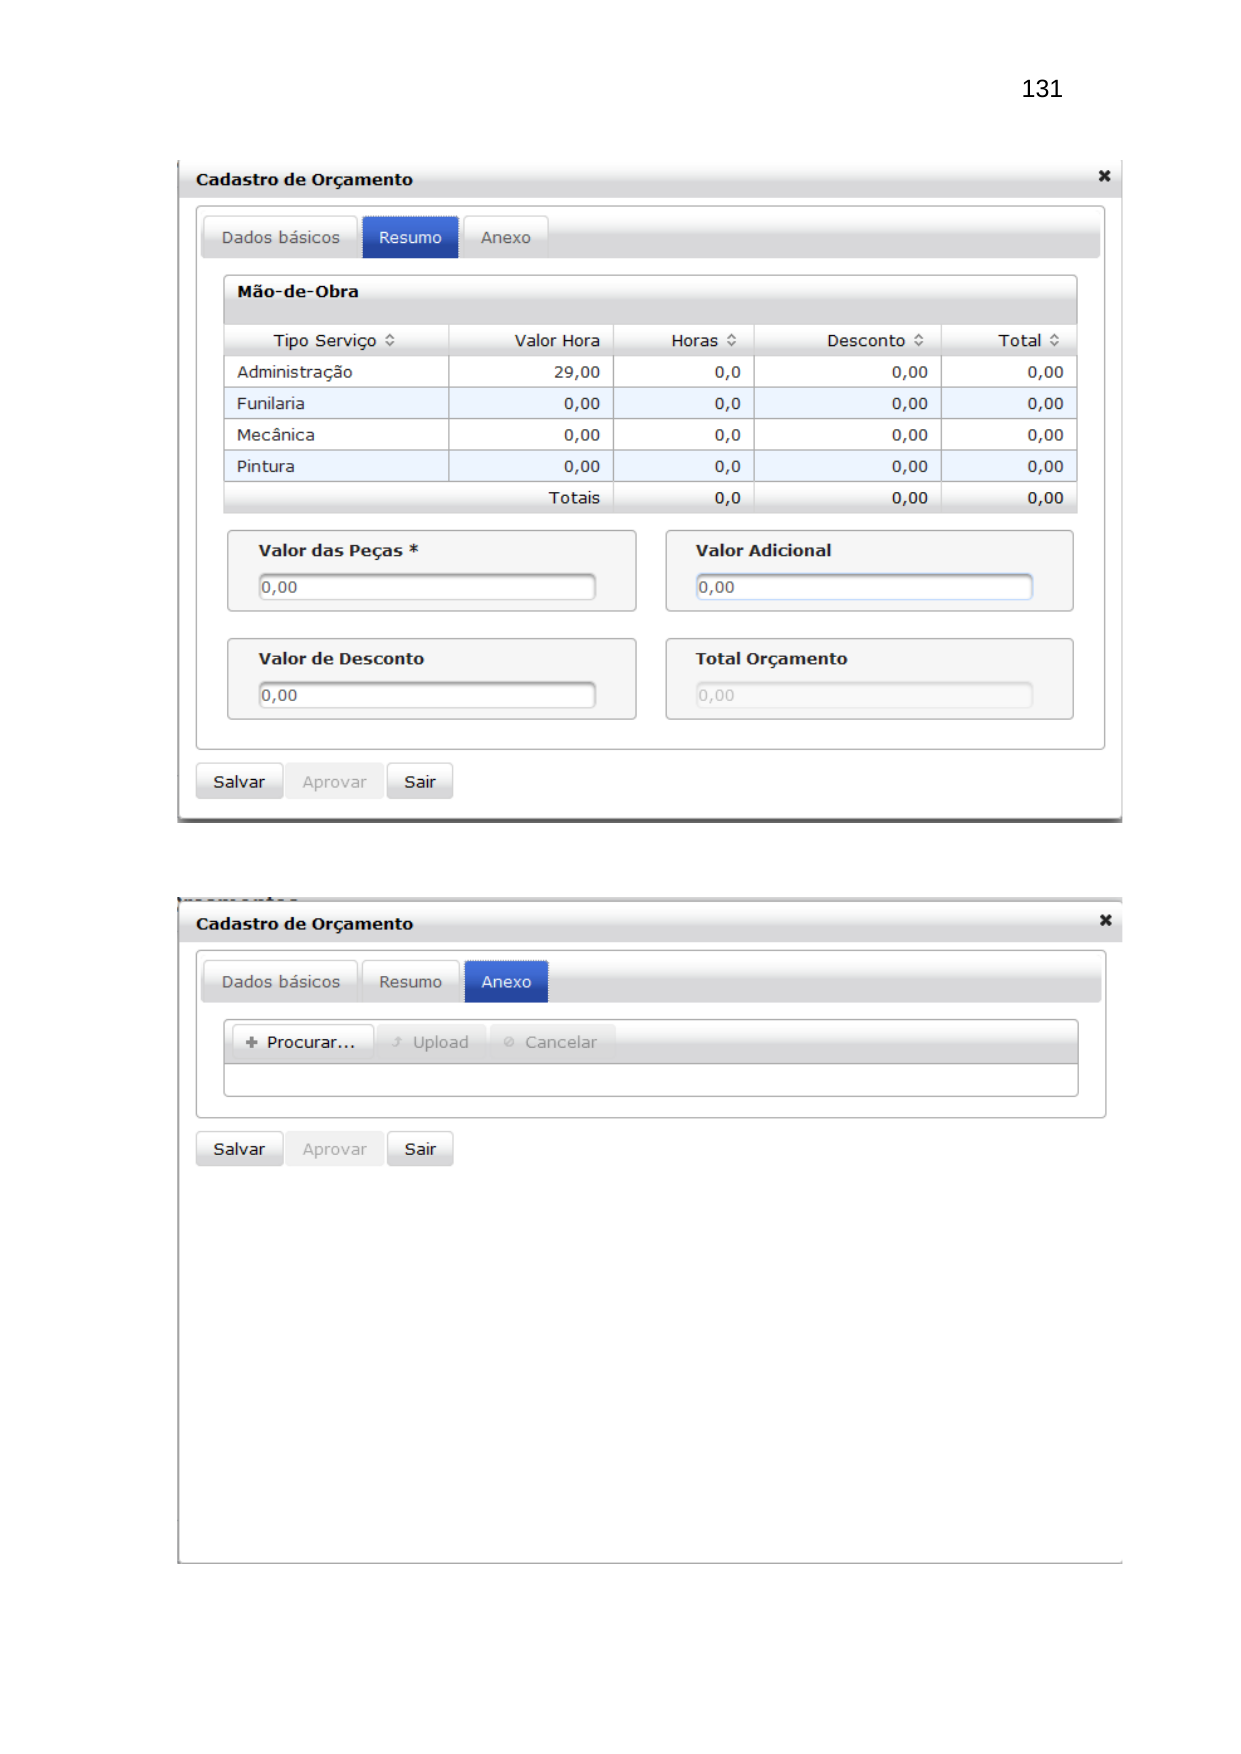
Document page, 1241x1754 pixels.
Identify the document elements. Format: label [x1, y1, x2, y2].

picture [177, 160, 1123, 823]
picture [177, 897, 1123, 1564]
